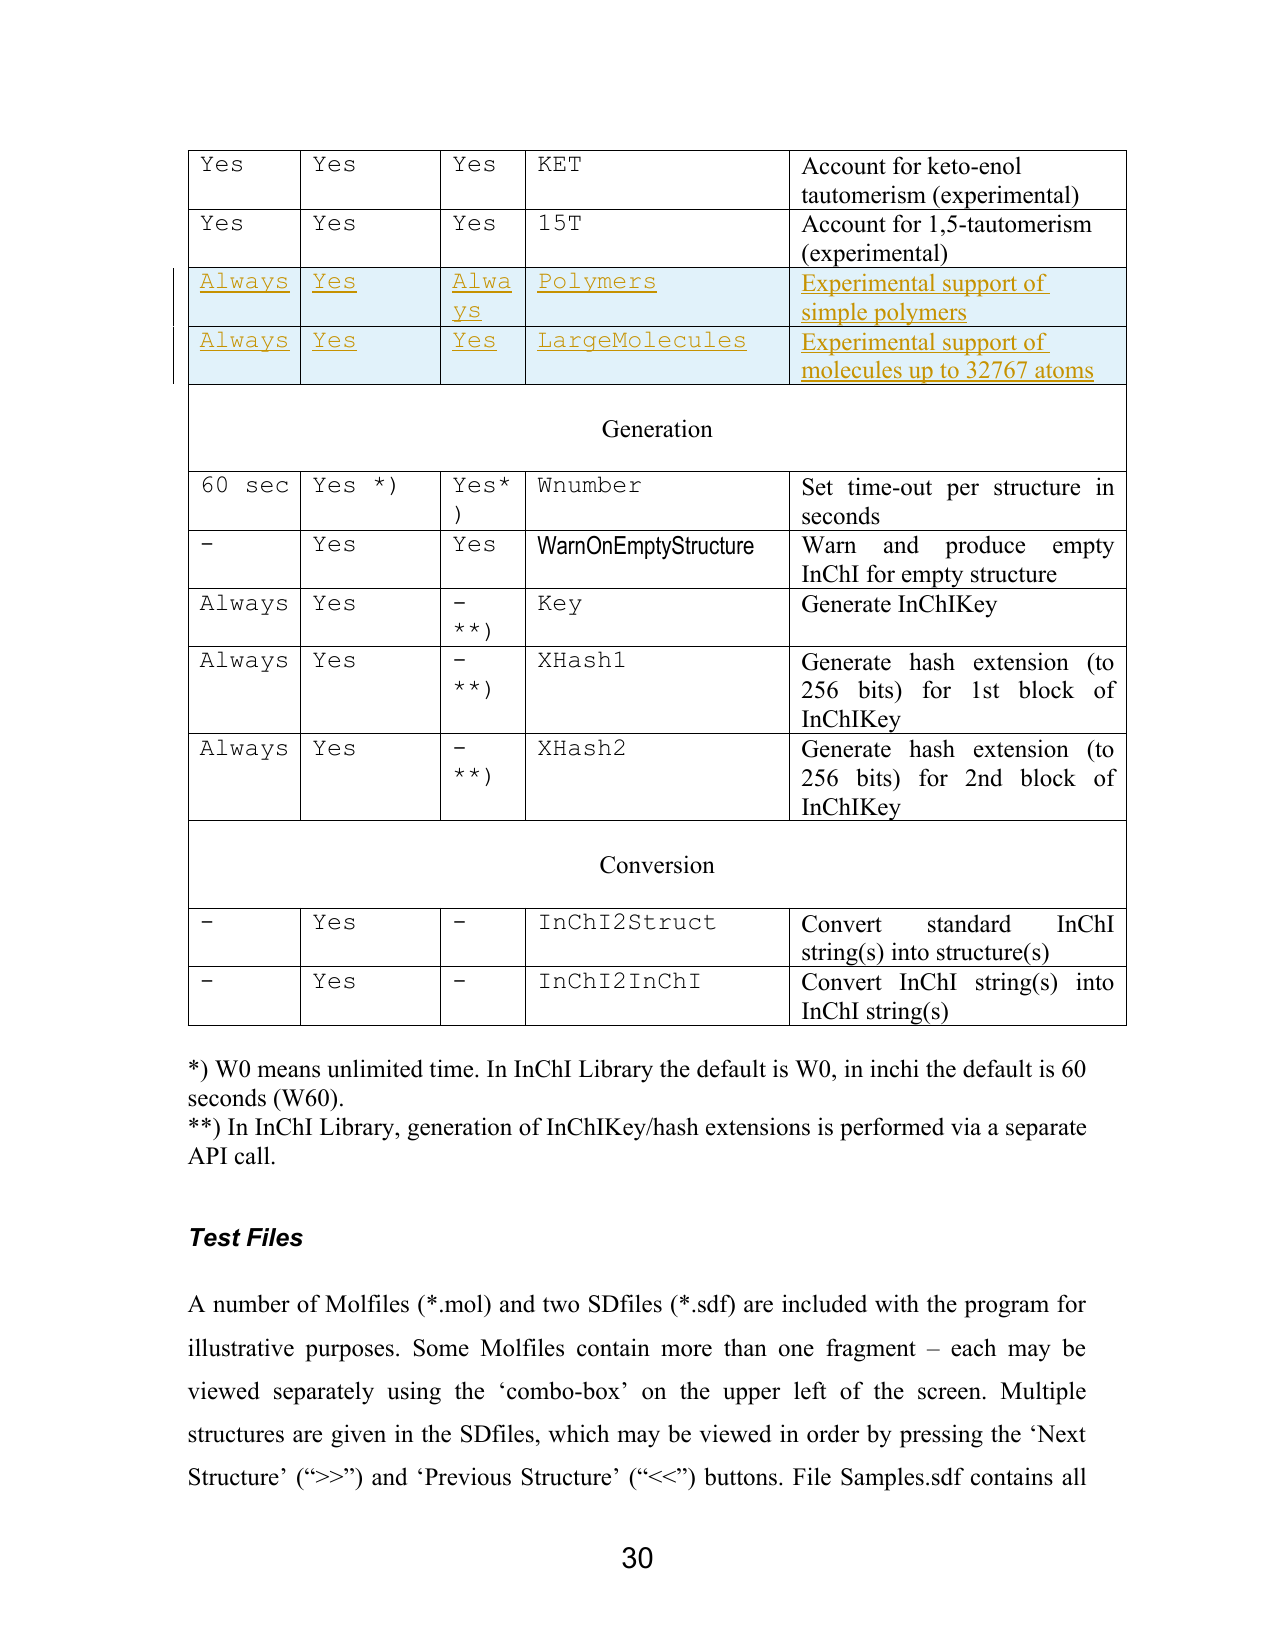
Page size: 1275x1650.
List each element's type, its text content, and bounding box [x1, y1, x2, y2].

table_cell Yes [301, 734, 440, 820]
table_cell Yes *) [301, 472, 440, 529]
table_cell XHash1 [526, 647, 789, 733]
table_cell Wnumber [526, 472, 789, 529]
table_cell Set time-out per structure in seconds [790, 472, 1126, 529]
table_cell Generation [189, 385, 1126, 471]
text **) In InChI Library, generation of InChIKey/hash extensions is performed via a separate API call. [187, 1112, 1087, 1169]
table_cell - [441, 967, 525, 1025]
table_cell Generate hash extension (to 256 bits) for 1st block of InChIKey [790, 647, 1126, 733]
table_cell Yes [301, 909, 440, 966]
table_cell Yes [301, 589, 440, 646]
table_cell Convert InChI string(s) into InChI string(s) [790, 967, 1126, 1025]
table_cell Key [526, 589, 789, 646]
table_cell Yes [301, 210, 440, 267]
table_cell XHash2 [526, 734, 789, 820]
table_cell InChI2Struct [526, 909, 789, 966]
table_cell Yes [441, 210, 525, 267]
table_cell Yes*) [441, 472, 525, 529]
subtitle Test Files [187, 1223, 1087, 1252]
table_cell - **) [441, 589, 525, 646]
table_cell Always [189, 589, 300, 646]
table_cell - [189, 909, 300, 966]
text *) W0 means unlimited time. In InChI Library the default is W0, in inchi the default is 60 seconds (W60). [187, 1054, 1087, 1112]
table_cell - **) [441, 734, 525, 820]
table_cell Yes [301, 967, 440, 1025]
table_cell Yes [189, 210, 300, 267]
table_cell WarnOnEmptyStructure [526, 531, 789, 588]
table_cell 60 sec [189, 472, 300, 529]
table_cell Account for keto-enol tautomerism (experimental) [790, 151, 1126, 208]
table_cell Convert standard InChI string(s) into structure(s) [790, 909, 1126, 966]
table_cell Always [189, 647, 300, 733]
table_cell Account for 1,5-tautomerism (experimental) [790, 210, 1126, 267]
table_cell Generate InChIKey [790, 589, 1126, 646]
table_cell Yes [301, 647, 440, 733]
table_cell InChI2InChI [526, 967, 789, 1025]
table_cell Yes [441, 151, 525, 208]
table_cell Yes [301, 531, 440, 588]
table_cell - [189, 967, 300, 1025]
table_cell Yes [441, 531, 525, 588]
table_cell KET [526, 151, 789, 208]
table_cell Always [189, 734, 300, 820]
table_cell - [189, 531, 300, 588]
table_cell 15T [526, 210, 789, 267]
table_cell Conversion [189, 821, 1126, 908]
table_cell Warn and produce empty InChI for empty structure [790, 531, 1126, 588]
table_cell - **) [441, 647, 525, 733]
table_cell - [441, 909, 525, 966]
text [187, 1289, 1087, 1491]
table_cell Generate hash extension (to 256 bits) for 2nd block of InChIKey [790, 734, 1126, 820]
table_cell Yes [189, 151, 300, 208]
table_cell Yes [301, 151, 440, 208]
